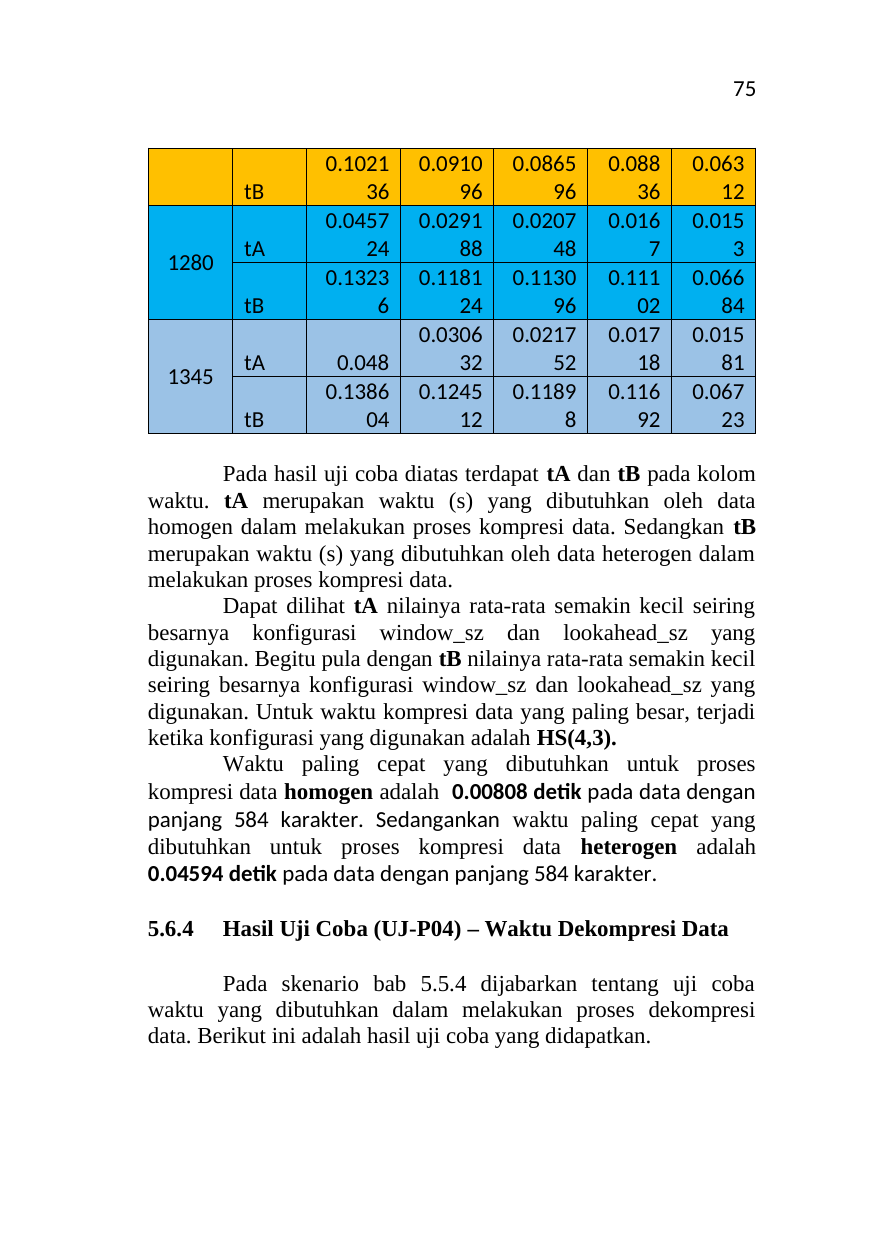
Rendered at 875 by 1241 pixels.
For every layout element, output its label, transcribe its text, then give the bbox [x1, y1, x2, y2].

table_cell 1345 [149, 320, 232, 433]
text Dapat dilihat tA nilainya rata-rata semakin kecil seiring besarnya konfigurasi window_sz dan lookahead_sz yang digunakan. Begitu pula dengan tB nilainya rata-rata semakin kecil seiring besarnya konfigurasi window_sz dan lookahead_sz yang digunakan. Untuk waktu kompresi data yang paling besar, terjadi ketika konfigurasi yang digunakan adalah HS(4,3). [148, 592, 756, 750]
table_cell 0.01718 [588, 320, 671, 376]
table_cell 0.138604 [307, 377, 400, 433]
table_cell 0.029188 [401, 206, 493, 262]
subtitle Hasil Uji Coba (UJ-P04) – Waktu Dekompresi Data [148, 915, 756, 942]
table_cell 0.11692 [588, 377, 671, 433]
table_cell tB [233, 149, 306, 205]
table_cell 0.020748 [494, 206, 587, 262]
table_cell 0.102136 [307, 149, 400, 205]
table_cell 0.0167 [588, 206, 671, 262]
table_cell tB [233, 377, 306, 433]
text Pada hasil uji coba diatas terdapat tA dan tB pada kolom waktu. tA merupakan waktu (s) yang dibutuhkan oleh data homogen dalam melakukan proses kompresi data. Sedangkan tB merupakan waktu (s) yang dibutuhkan oleh data heterogen dalam melakukan proses kompresi data. [148, 461, 756, 592]
table_cell tA [233, 320, 306, 376]
table_cell 0.091096 [401, 149, 493, 205]
table_cell 0.11102 [588, 263, 671, 319]
table_cell 0.030632 [401, 320, 493, 376]
table_cell 1280 [149, 206, 232, 319]
table_cell 0.08836 [588, 149, 671, 205]
table_cell 0.06684 [672, 263, 755, 319]
table_cell 0.113096 [494, 263, 587, 319]
table_cell tA [233, 206, 306, 262]
table_cell tB [233, 263, 306, 319]
table_cell 0.086596 [494, 149, 587, 205]
table_cell 980 [149, 149, 232, 205]
table_cell 0.0153 [672, 206, 755, 262]
table_cell 0.06723 [672, 377, 755, 433]
table_cell 0.045724 [307, 206, 400, 262]
table_cell 0.11898 [494, 377, 587, 433]
table_cell 0.13236 [307, 263, 400, 319]
table_cell 0.06312 [672, 149, 755, 205]
table_cell 0.01581 [672, 320, 755, 376]
text Waktu paling cepat yang dibutuhkan untuk proses kompresi data homogen adalah 0.00808 detik pada data dengan panjang 584 karakter. Sedangankan waktu paling cepat yang dibutuhkan untuk proses kompresi data heterogen adalah 0.04594 detik pada data dengan panjang 584 karakter. [148, 750, 756, 887]
table_cell 0.048 [307, 320, 400, 376]
table_cell 0.124512 [401, 377, 493, 433]
table_cell 0.118124 [401, 263, 493, 319]
text Pada skenario bab 5.5.4 dijabarkan tentang uji coba waktu yang dibutuhkan dalam melakukan proses dekompresi data. Berikut ini adalah hasil uji coba yang didapatkan. [148, 969, 756, 1049]
table_cell 0.021752 [494, 320, 587, 376]
